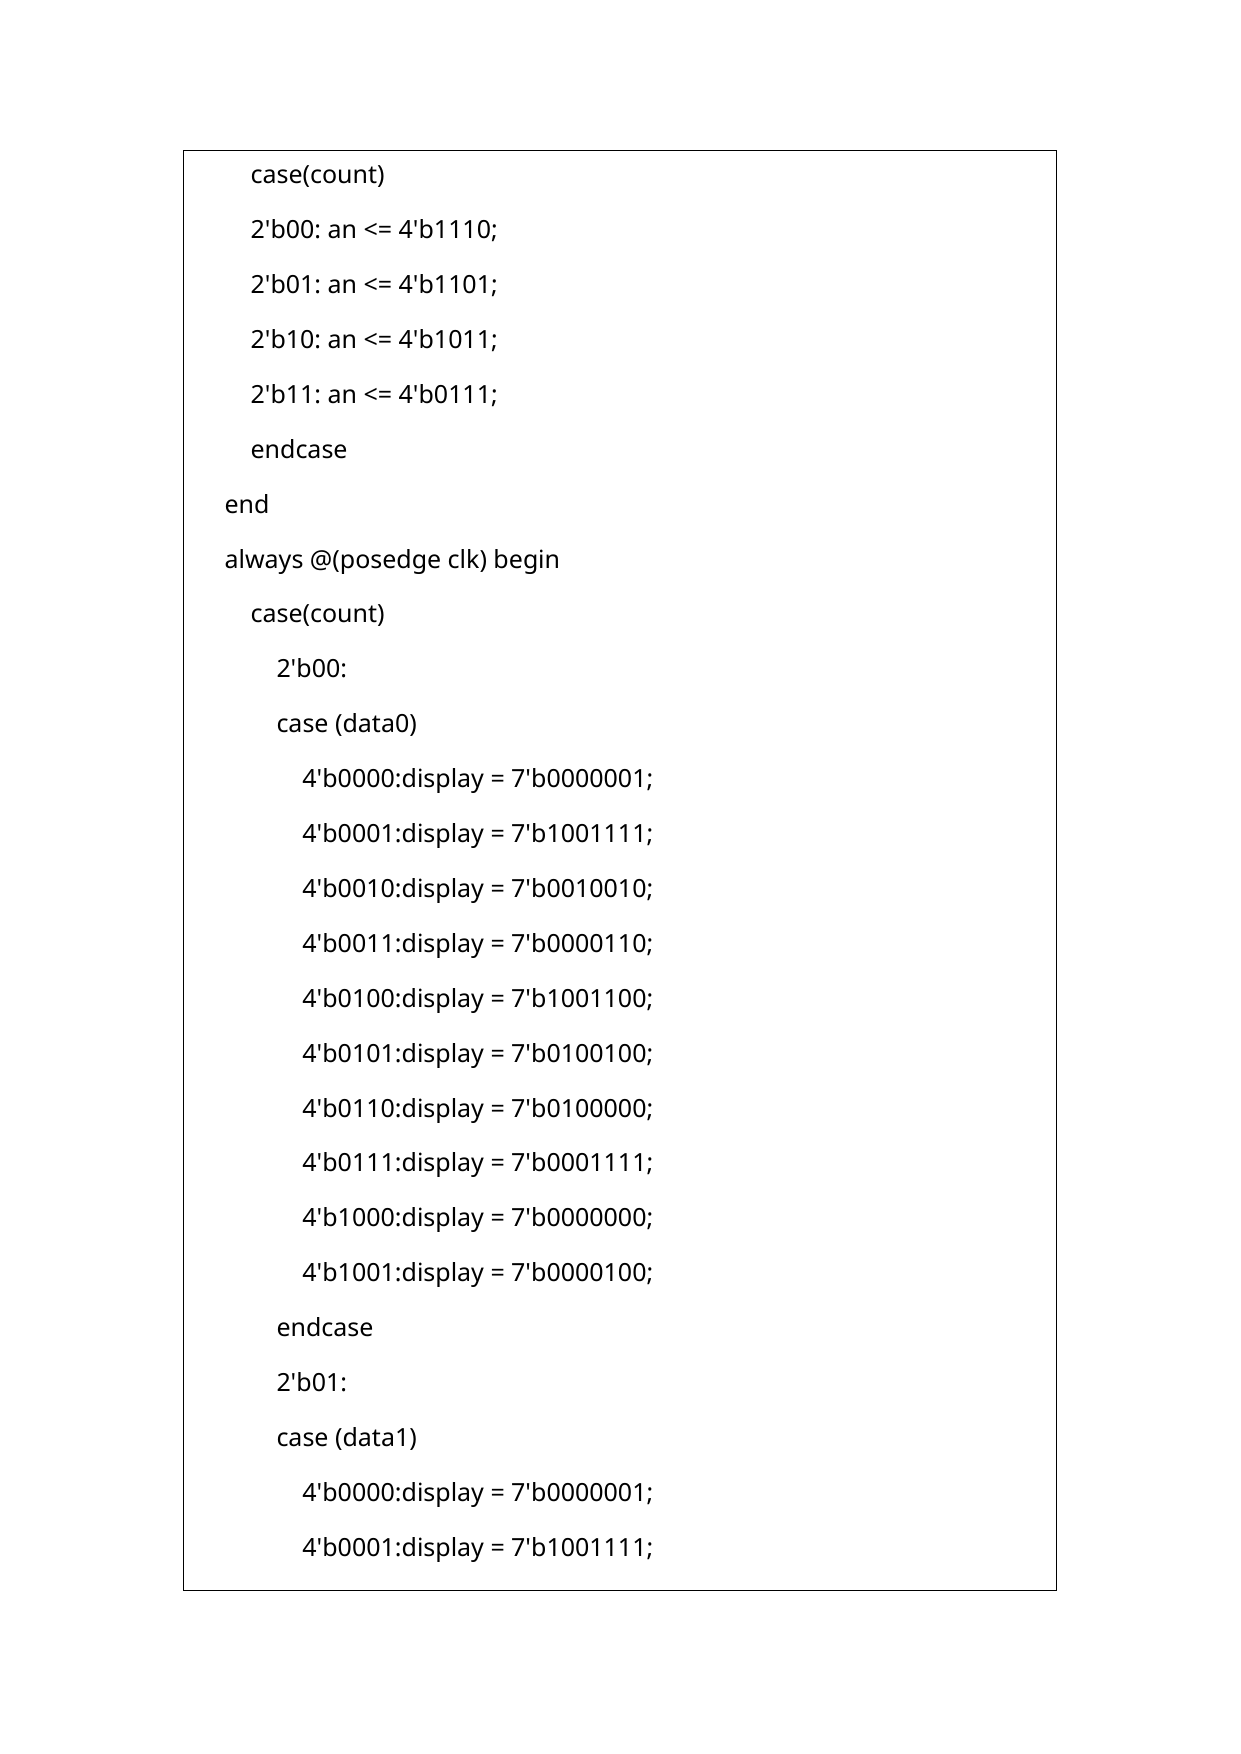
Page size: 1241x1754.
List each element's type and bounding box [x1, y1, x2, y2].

table_cell [184, 151, 1056, 1590]
